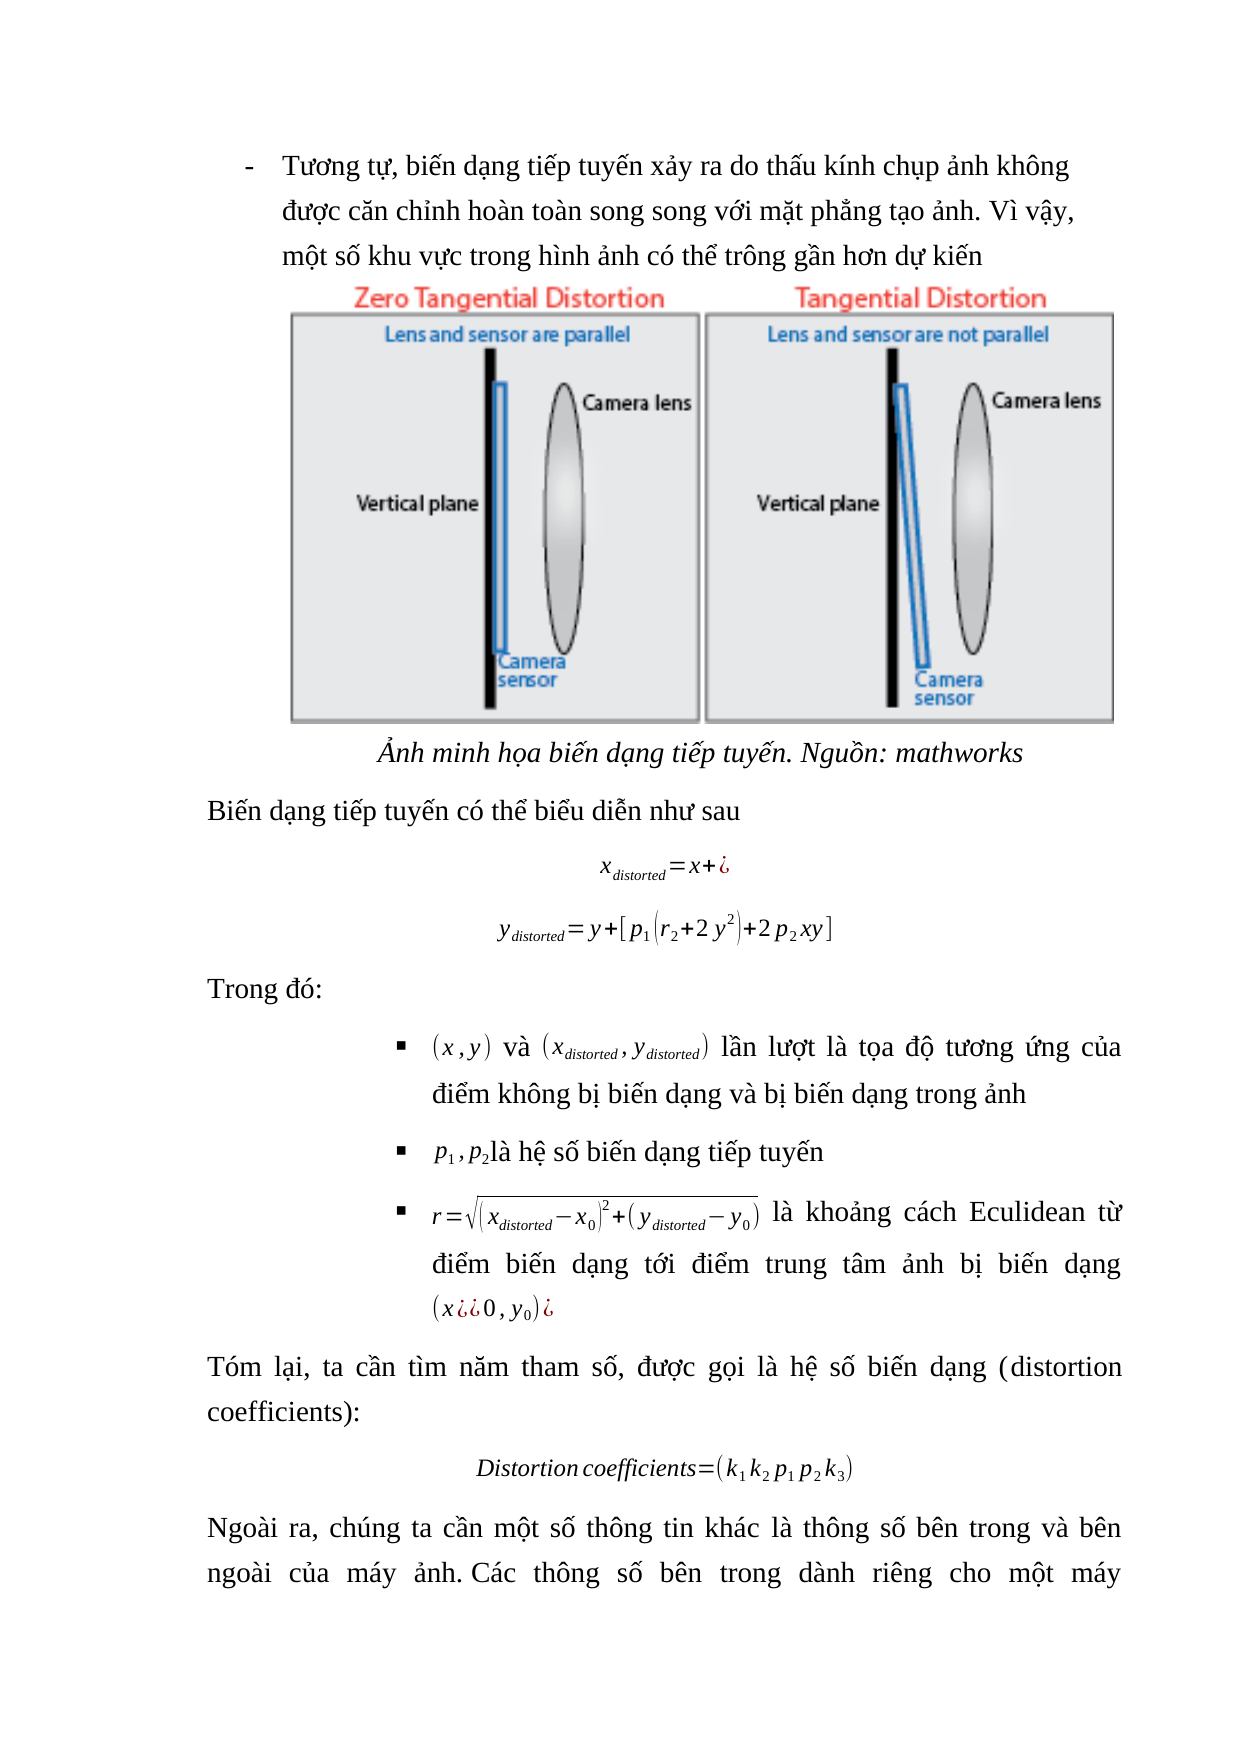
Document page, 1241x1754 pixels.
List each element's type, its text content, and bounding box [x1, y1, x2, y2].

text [207, 1510, 1122, 1589]
list là hệ số biến dạng tiếp tuyến [394, 1134, 1122, 1170]
text Biến dạng tiếp tuyến có thể biểu diễn như sau [207, 793, 1122, 827]
list Ảnh minh họa biến dạng tiếp tuyến. Nguồn: mathworks [282, 736, 1122, 769]
list Tương tự, biến dạng tiếp tuyến xảy ra do thấu kính chụp ảnh không được căn chỉnh hoàn toàn song song với mặt phẳng tạo ảnh. Vì vậy, một số khu vực trong hình ảnh có thể trông gần hơn dự kiến [244, 148, 1122, 272]
text Tóm lại, ta cần tìm năm tham số, được gọi là hệ số biến dạng (distortion coefficients): [207, 1349, 1122, 1428]
picture [289, 283, 1114, 724]
text Trong đó: [207, 972, 1122, 1005]
list và lần lượt là tọa độ tương ứng của điểm không bị biến dạng và bị biến dạng trong ảnh [394, 1029, 1122, 1110]
list là khoảng cách Eculidean từ điểm biến dạng tới điểm trung tâm ảnh bị biến dạng [394, 1194, 1122, 1325]
